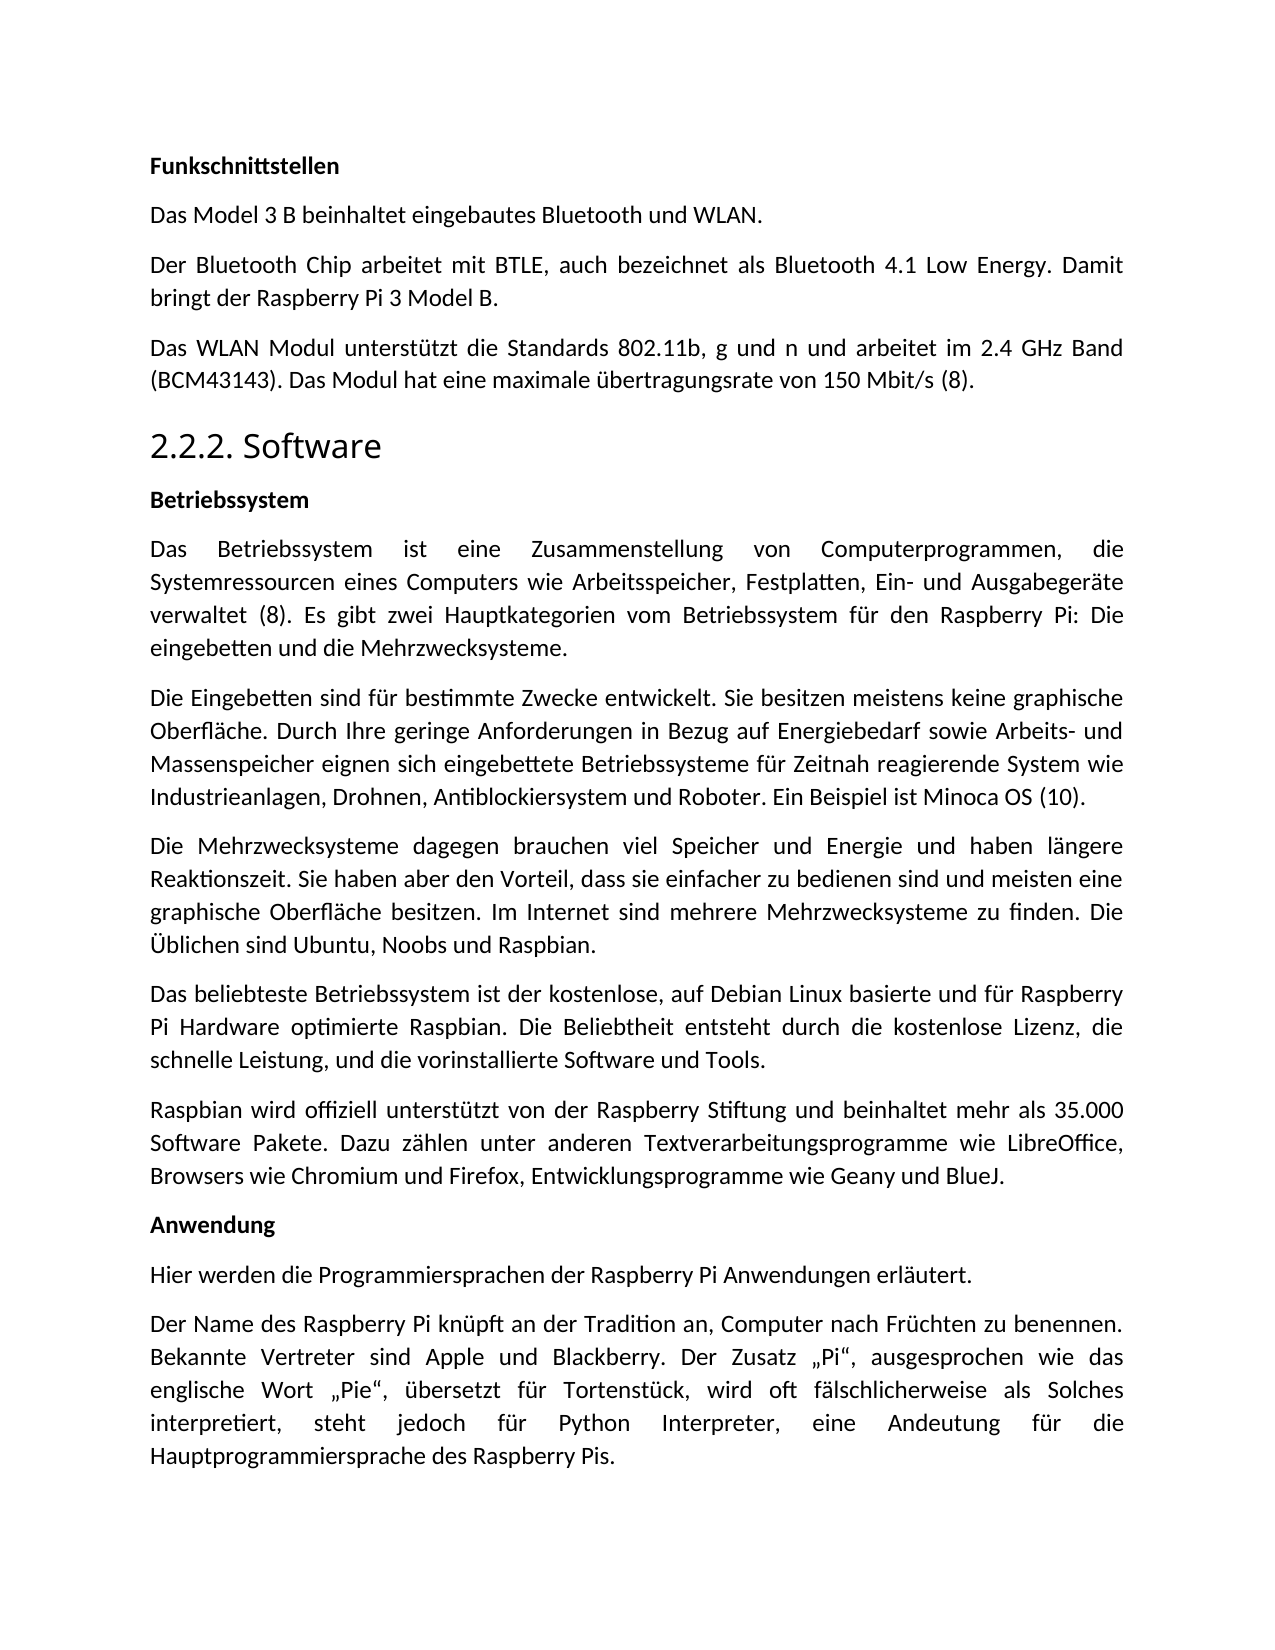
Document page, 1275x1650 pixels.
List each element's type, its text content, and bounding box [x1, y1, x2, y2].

text Funkschnittstellen [150, 150, 1125, 181]
text Das WLAN Modul unterstützt die Standards 802.11b, g und n und arbeitet im 2.4 GHz Band (BCM43143). Das Modul hat eine maximale übertragungsrate von 150 Mbit/s . [150, 332, 1125, 395]
text Anwendung [150, 1209, 1125, 1240]
text Raspbian wird offiziell unterstützt von der Raspberry Stiftung und beinhaltet mehr als 35.000 Software Pakete. Dazu zählen unter anderen Textverarbeitungsprogramme wie LibreOffice, Browsers wie Chromium und Firefox, Entwicklungsprogramme wie Geany und BlueJ. [150, 1094, 1125, 1190]
text Der Name des Raspberry Pi knüpft an der Tradition an, Computer nach Früchten zu benennen. Bekannte Vertreter sind Apple und Blackberry. Der Zusatz „Pi“, ausgesprochen wie das englische Wort „Pie“, übersetzt für Tortenstück, wird oft fälschlicherweise als Solches interpretiert, steht jedoch für Python Interpreter, eine Andeutung für die Hauptprogrammiersprache des Raspberry Pis. [150, 1308, 1125, 1471]
text Das Model 3 B beinhaltet eingebautes Bluetooth und WLAN. [150, 199, 1125, 230]
text Der Bluetooth Chip arbeitet mit BTLE, auch bezeichnet als Bluetooth 4.1 Low Energy. Damit bringt der Raspberry Pi 3 Model B. [150, 249, 1125, 313]
text Betriebssystem [150, 484, 1125, 514]
text Die Eingebetten sind für bestimmte Zwecke entwickelt. Sie besitzen meistens keine graphische Oberfläche. Durch Ihre geringe Anforderungen in Bezug auf Energiebedarf sowie Arbeits- und Massenspeicher eignen sich eingebettete Betriebssysteme für Zeitnah reagierende System wie Industrieanlagen, Drohnen, Antiblockiersystem und Roboter. Ein Beispiel ist Minoca OS . [150, 682, 1125, 811]
text Die Mehrzwecksysteme dagegen brauchen viel Speicher und Energie und haben längere Reaktionszeit. Sie haben aber den Vorteil, dass sie einfacher zu bedienen sind und meisten eine graphische Oberfläche besitzen. Im Internet sind mehrere Mehrzwecksysteme zu finden. Die Üblichen sind Ubuntu, Noobs und Raspbian. [150, 830, 1125, 959]
text Das Betriebssystem ist eine Zusammenstellung von Computerprogrammen, die Systemressourcen eines Computers wie Arbeitsspeicher, Festplatten, Ein- und Ausgabegeräte verwaltet . Es gibt zwei Hauptkategorien vom Betriebssystem für den Raspberry Pi: Die eingebetten und die Mehrzwecksysteme. [150, 533, 1125, 663]
text Das beliebteste Betriebssystem ist der kostenlose, auf Debian Linux basierte und für Raspberry Pi Hardware optimierte Raspbian. Die Beliebtheit entsteht durch die kostenlose Lizenz, die schnelle Leistung, und die vorinstallierte Software und Tools. [150, 978, 1125, 1075]
subtitle Software [150, 422, 1125, 468]
text Hier werden die Programmiersprachen der Raspberry Pi Anwendungen erläutert. [150, 1259, 1125, 1289]
